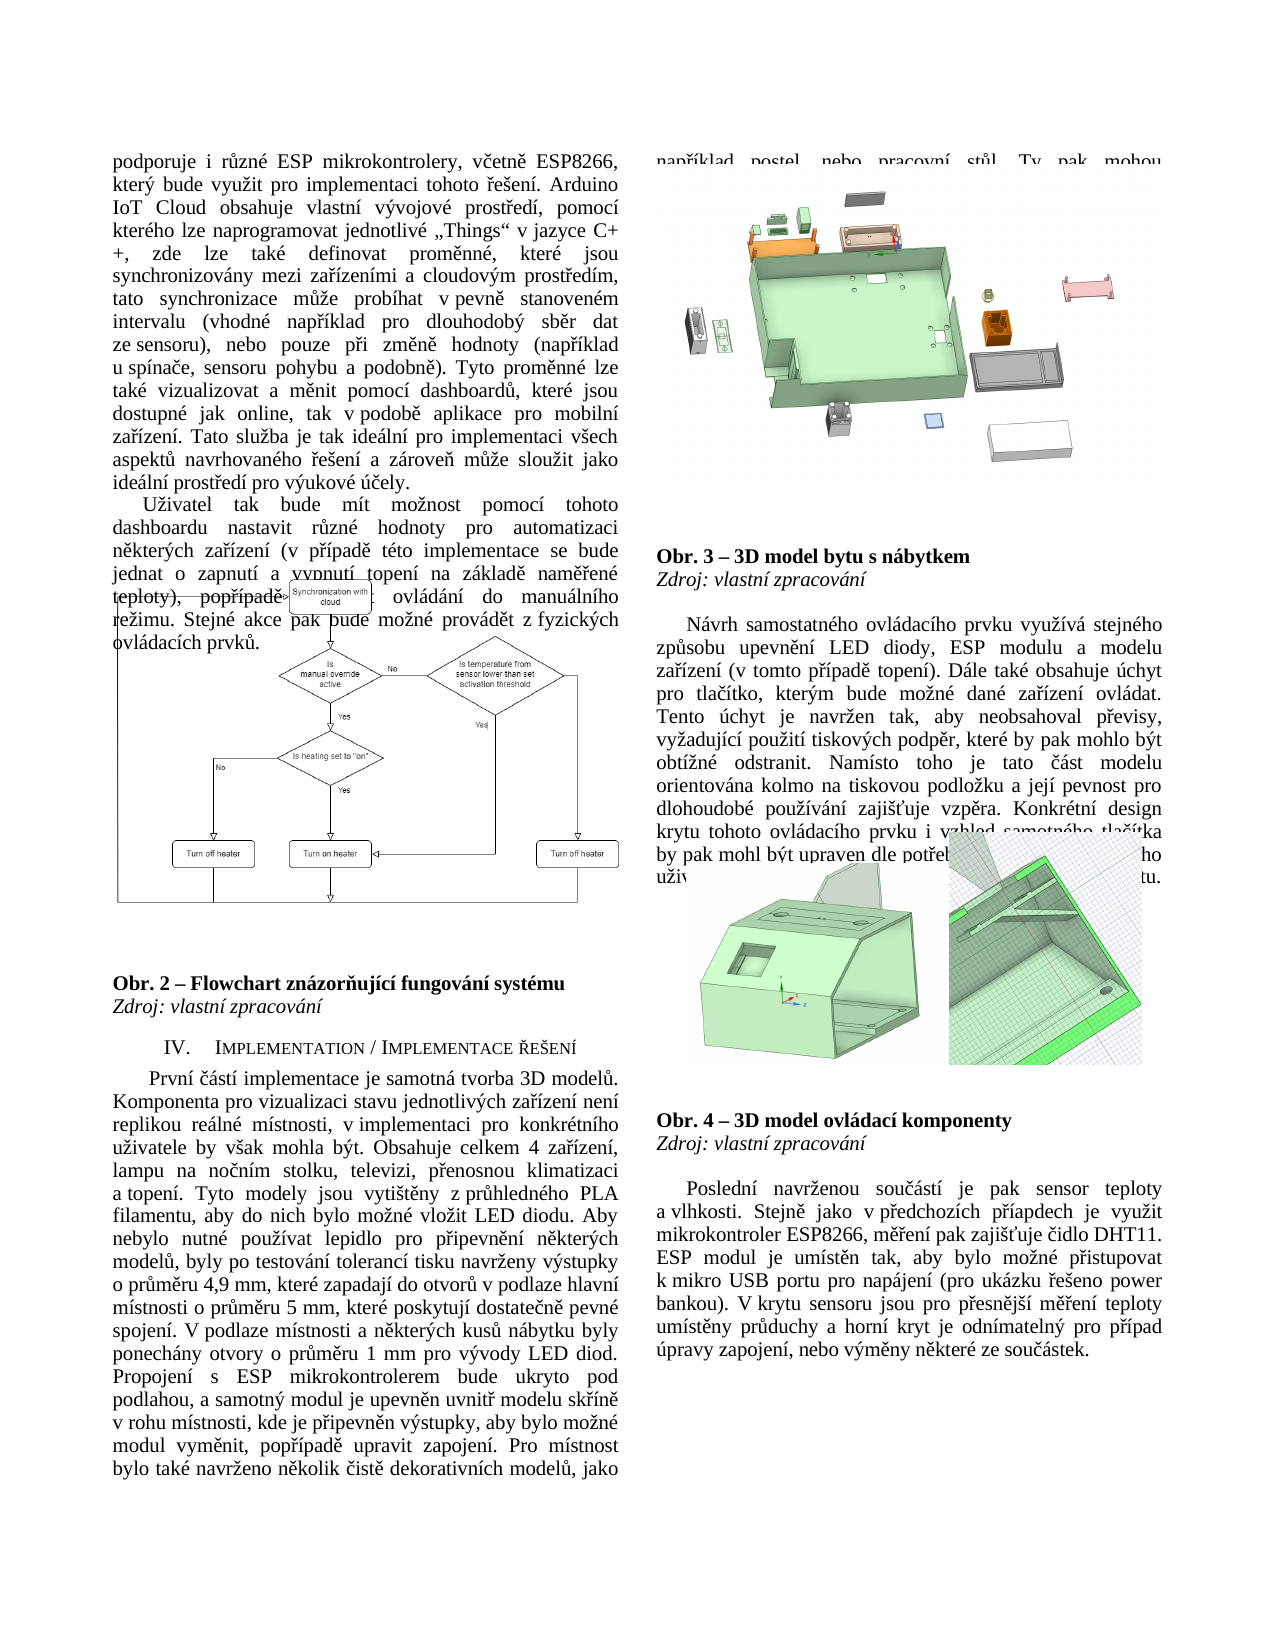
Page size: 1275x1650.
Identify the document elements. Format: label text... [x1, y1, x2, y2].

text Obr. 3 – 3D model bytu s nábytkem [656, 545, 1162, 568]
text Zdroj: vlastní zpracování [656, 568, 1162, 591]
text Návrh samostatného ovládacího prvku využívá stejného způsobu upevnění LED diody, ESP modulu a modelu zařízení (v tomto případě topení). Dále také obsahuje úchyt pro tlačítko, kterým bude možné dané zařízení ovládat. Tento úchyt je navržen tak, aby neobsahoval převisy, vyžadující použití tiskových podpěr, které by pak mohlo být obtížné odstranit. Namísto toho je tato část modelu orientována kolmo na tiskovou podložku a její pevnost pro dlohoudobé používání zajišťuje vzpěra. Konkrétní design krytu tohoto ovládacího prvku i vzhled samotného tlačítka by pak mohl být upraven dle potřeb a požadvaků koncového uživatele. V tomto návrhu se jedná pouze o „holou“ variantu. [656, 614, 1162, 888]
picture [656, 164, 1163, 485]
subtitle Implementation / Implementace řešení [112, 1035, 619, 1059]
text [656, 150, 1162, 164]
text Zdroj: vlastní zpracování [656, 1132, 1162, 1155]
text Uživatel tak bude mít možnost pomocí tohoto dashboardu nastavit různé hodnoty pro automatizaci některých zařízení (v případě této implementace se bude jednat o zapnutí a vypnutí topení na základě naměřené teploty), popřípadě přepnout ovládání do manuálního režimu. Stejné akce pak bude možné provádět z fyzických ovládacích prvků. [112, 494, 619, 573]
picture [949, 832, 1142, 1065]
text Zdroj: vlastní zpracování [112, 995, 619, 1018]
text Obr. 2 – Flowchart znázorňující fungování systému [112, 972, 619, 995]
text Obr. 4 – 3D model ovládací komponenty [656, 1109, 1162, 1132]
picture [686, 863, 945, 1065]
text První částí implementace je samotná tvorba 3D modelů. Komponenta pro vizualizaci stavu jednotlivých zařízení není replikou reálné místnosti, v implementaci pro konkrétního uživatele by však mohla být. Obsahuje celkem 4 zařízení, lampu na nočním stolku, televizi, přenosnou klimatizaci a topení. Tyto modely jsou vytištěny z průhledného PLA filamentu, aby do nich bylo možné vložit LED diodu. Aby nebylo nutné používat lepidlo pro připevnění některých modelů, byly po testování tolerancí tisku navrženy výstupky o průměru 4,9 mm, které zapadají do otvorů v podlaze hlavní místnosti o průměru 5 mm, které poskytují dostatečně pevné spojení. V podlaze místnosti a některých kusů nábytku byly ponechány otvory o průměru 1 mm pro vývody LED diod. Propojení s ESP mikrokontrolerem bude ukryto pod podlahou, a samotný modul je upevněn uvnitř modelu skříně v rohu místnosti, kde je připevněn výstupky, aby bylo možné modul vyměnit, popřípadě upravit zapojení. Pro místnost bylo také navrženo několik čistě dekorativních modelů, jako například postel, nebo pracovní stůl. Ty pak mohou u modelů založených na realitě napomáhat s orientací v prostoru. Pro 3D modelování bylo využito programu Design Spark Mechanical. [112, 1067, 619, 1479]
text Poslední navrženou součástí je pak sensor teploty a vlhkosti. Stejně jako v předchozích příapdech je využit mikrokontroler ESP8266, měření pak zajišťuje čidlo DHT11. ESP modul je umístěn tak, aby bylo možné přistupovat k mikro USB portu pro napájení (pro ukázku řešeno power bankou). V krytu sensoru jsou pro přesnější měření teploty umístěny průduchy a horní kryt je odnímatelný pro případ úpravy zapojení, nebo výměny některé ze součástek. [656, 1178, 1162, 1361]
picture [112, 573, 619, 909]
